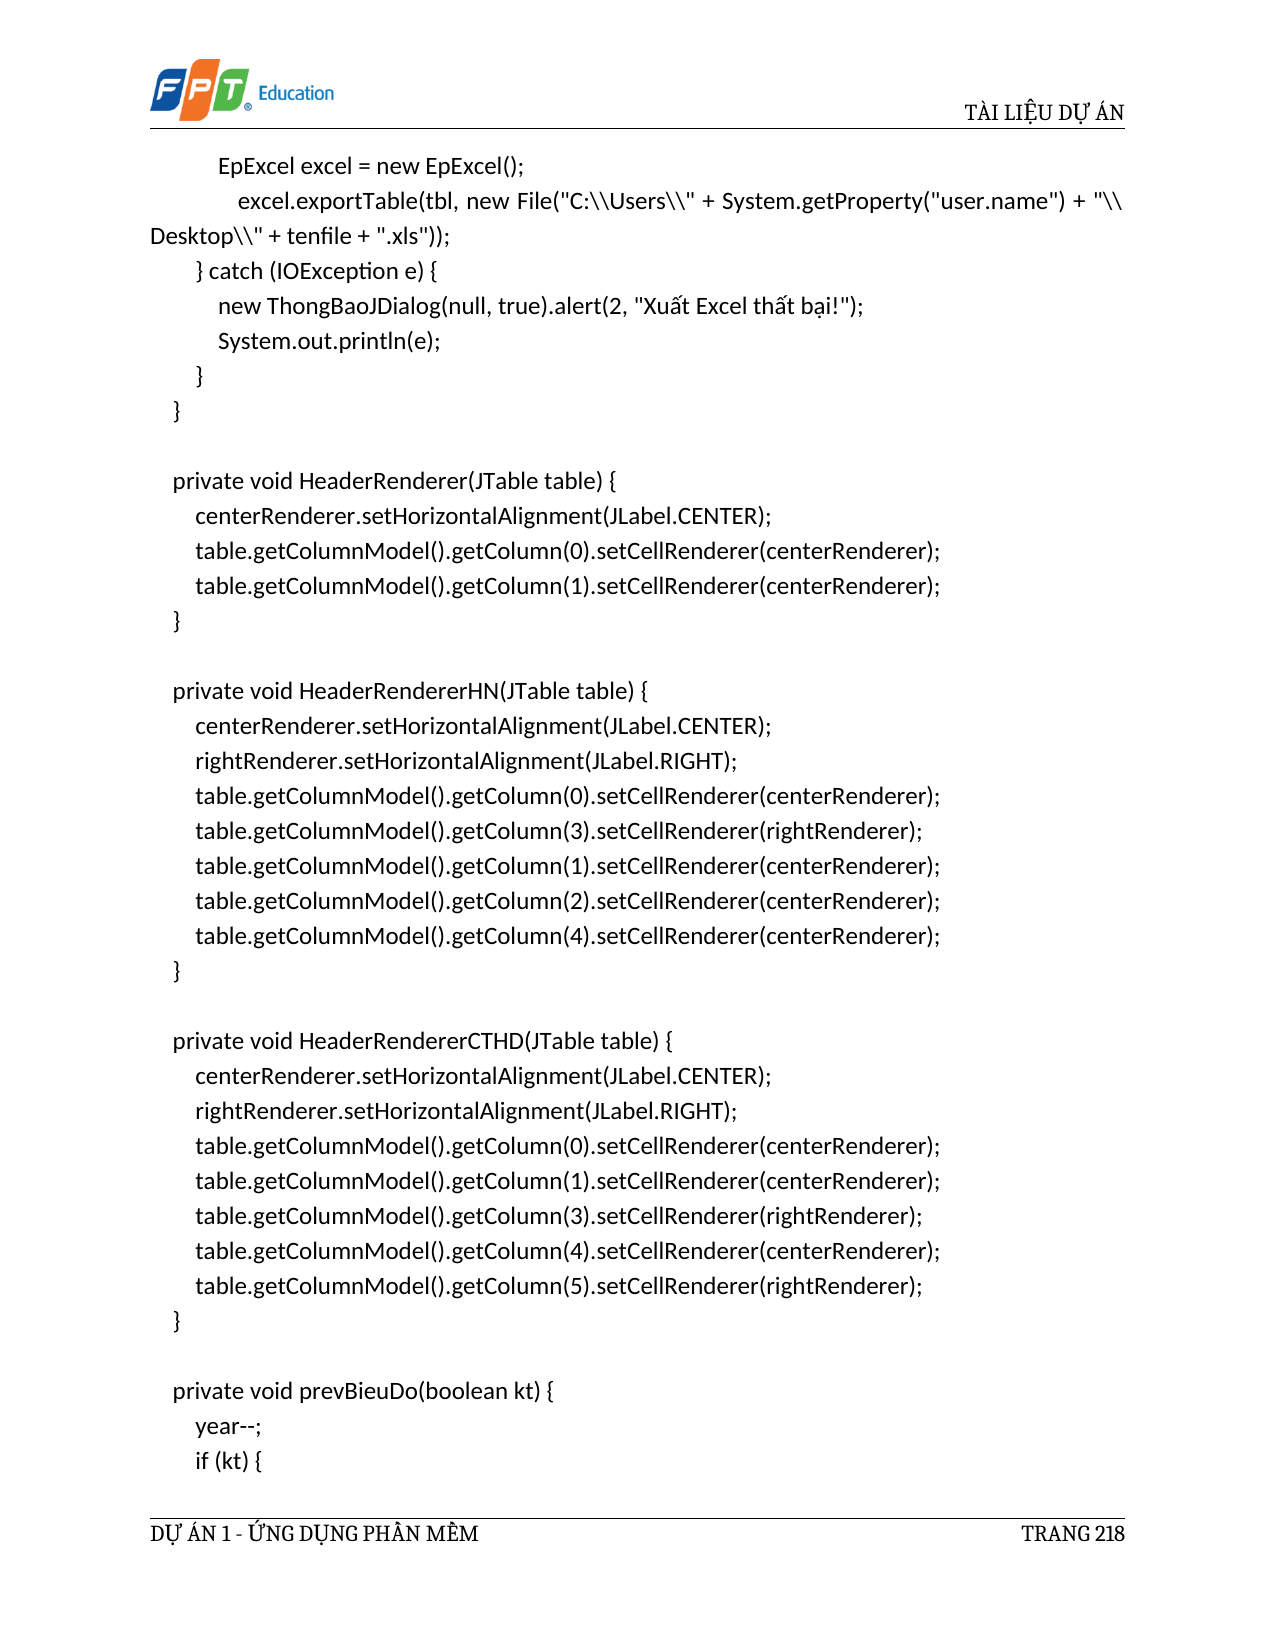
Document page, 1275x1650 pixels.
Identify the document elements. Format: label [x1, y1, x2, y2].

picture [150, 59, 336, 121]
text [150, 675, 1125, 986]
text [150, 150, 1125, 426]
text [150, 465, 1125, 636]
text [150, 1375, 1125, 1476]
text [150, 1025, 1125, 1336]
